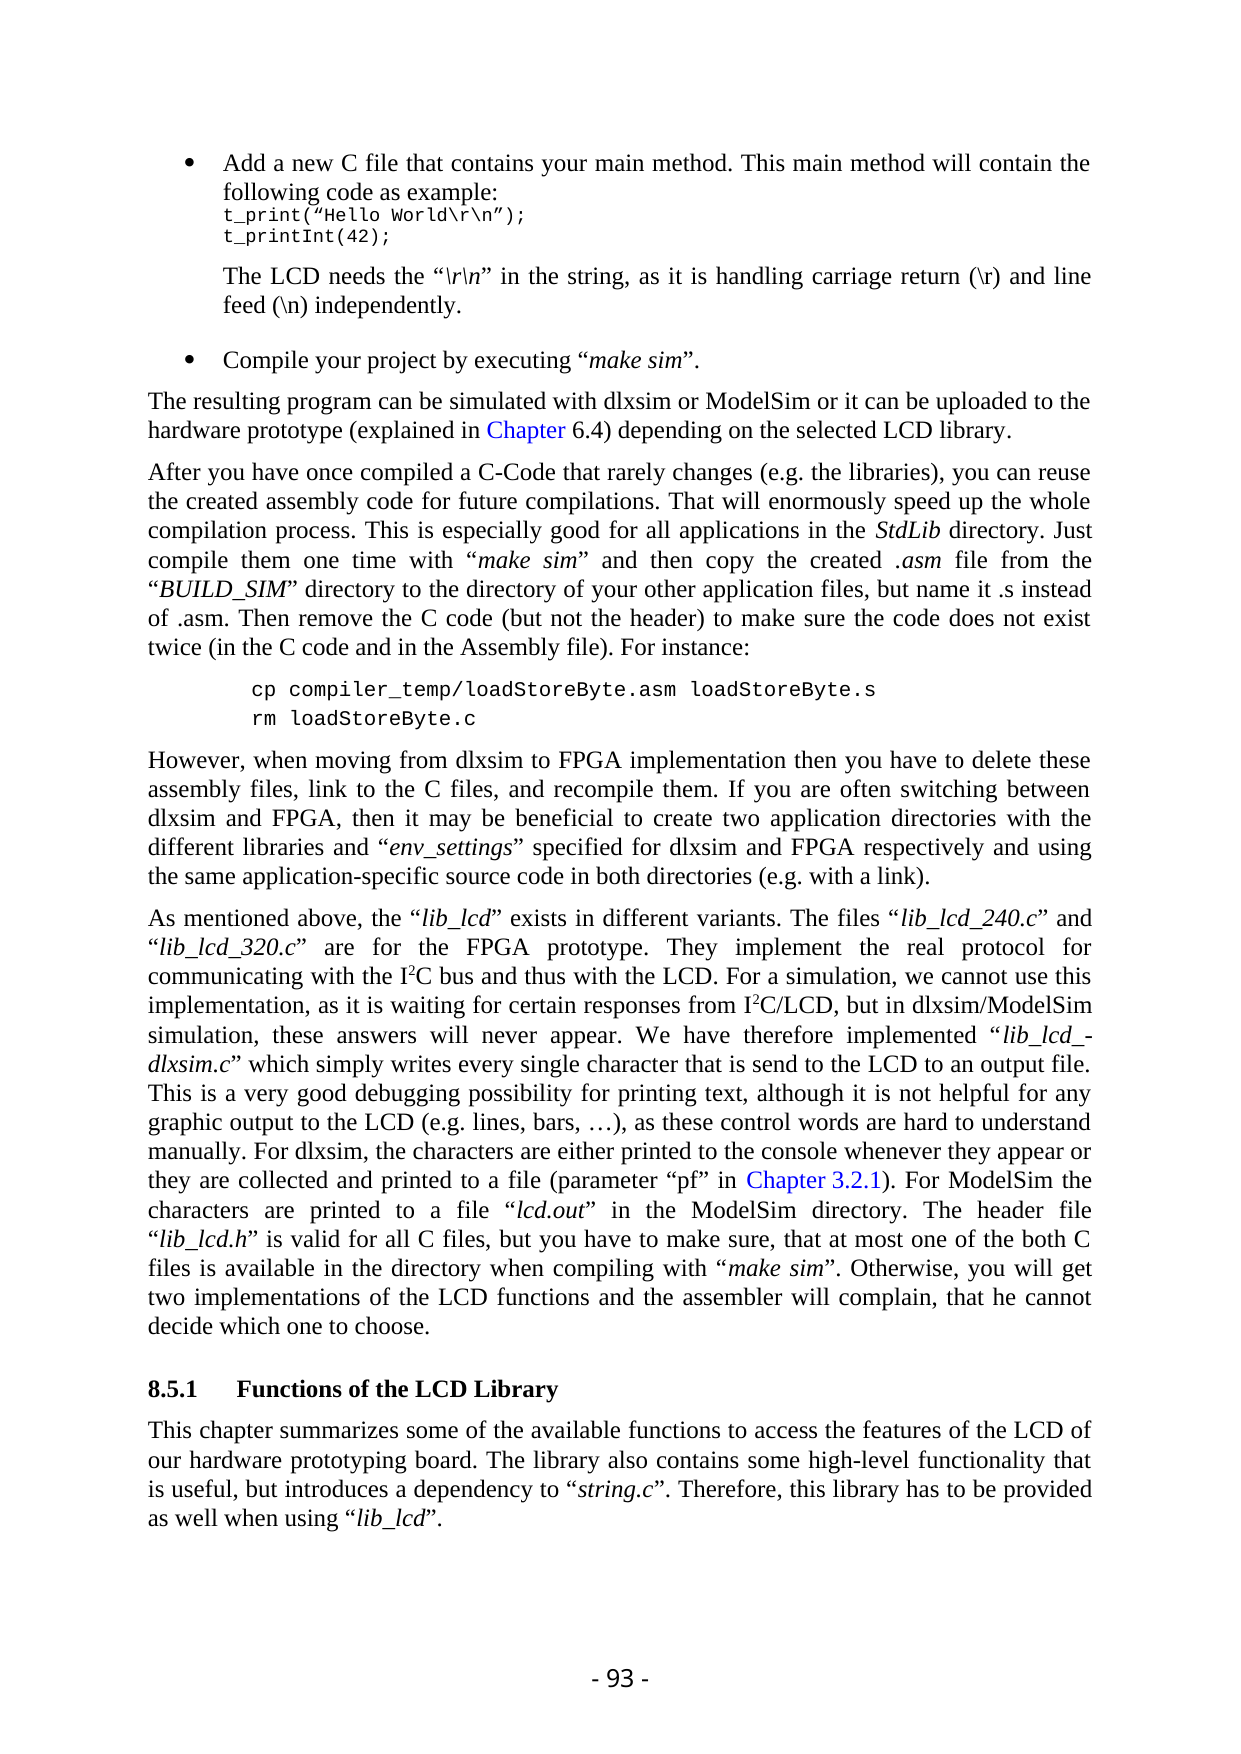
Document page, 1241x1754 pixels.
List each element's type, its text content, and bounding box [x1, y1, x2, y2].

text The resulting program can be simulated with dlxsim or ModelSim or it can be uploaded to the hardware prototype (explained in Chapter ‎6.4) depending on the selected LCD library. [148, 386, 1092, 444]
text t_print(“Hello World\r\n”); [223, 206, 1092, 227]
text cp compiler_temp/loadStoreByte.asm loadStoreByte.s [251, 673, 1092, 703]
text This chapter summarizes some of the available functions to access the features of the LCD of our hardware prototyping board. The library also contains some high-level functionality that is useful, but introduces a dependency to “string.c”. Therefore, this library has to be provided as well when using “lib_lcd”. [148, 1415, 1092, 1532]
text rm loadStoreByte.c [251, 703, 1092, 732]
subtitle Functions of the LCD Library [148, 1365, 1092, 1403]
text As mentioned above, the “lib_lcd” exists in different variants. The files “lib_lcd_240.c” and “lib_lcd_320.c” are for the FPGA prototype. They implement the real protocol for communicating with the I2C bus and thus with the LCD. For a simulation, we cannot use this implementation, as it is waiting for certain responses from I2C/LCD, but in dlxsim/ModelSim simulation, these answers will never appear. We have therefore implemented “lib_lcd_dlxsim.c” which simply writes every single character that is send to the LCD to an output file. This is a very good debugging possibility for printing text, although it is not helpful for any graphic output to the LCD (e.g. lines, bars, …), as these control words are hard to understand manually. For dlxsim, the characters are either printed to the console whenever they appear or they are collected and printed to a file (parameter “pf” in Chapter ‎3.2.1). For ModelSim the characters are printed to a file “lcd.out” in the ModelSim directory. The header file “lib_lcd.h” is valid for all C files, but you have to make sure, that at most one of the both C files is available in the directory when compiling with “make sim”. Otherwise, you will get two implementations of the LCD functions and the assembler will complain, that he cannot decide which one to choose. [148, 903, 1092, 1340]
text The LCD needs the “\r\n” in the string, as it is handling carriage return (\r) and line feed (\n) independently. [223, 261, 1092, 319]
list Compile your project by executing “make sim”. [185, 344, 1092, 373]
list Add a new C file that contains your main method. This main method will contain the following code as example: [185, 148, 1092, 206]
text t_printInt(42); [223, 227, 1092, 248]
text However, when moving from dlxsim to FPGA implementation then you have to delete these assembly files, link to the C files, and recompile them. If you are often switching between dlxsim and FPGA, then it may be beneficial to create two application directories with the different libraries and “env_settings” specified for dlxsim and FPGA respectively and using the same application-specific source code in both directories (e.g. with a link). [148, 744, 1092, 890]
text After you have once compiled a C-Code that rarely changes (e.g. the libraries), you can reuse the created assembly code for future compilations. That will enormously speed up the whole compilation process. This is especially good for all applications in the StdLib directory. Just compile them one time with “make sim” and then copy the created .asm file from the “BUILD_SIM” directory to the directory of your other application files, but name it .s instead of .asm. Then remove the C code (but not the header) to make sure the code does not exist twice (in the C code and in the Assembly file). For instance: [148, 457, 1092, 661]
